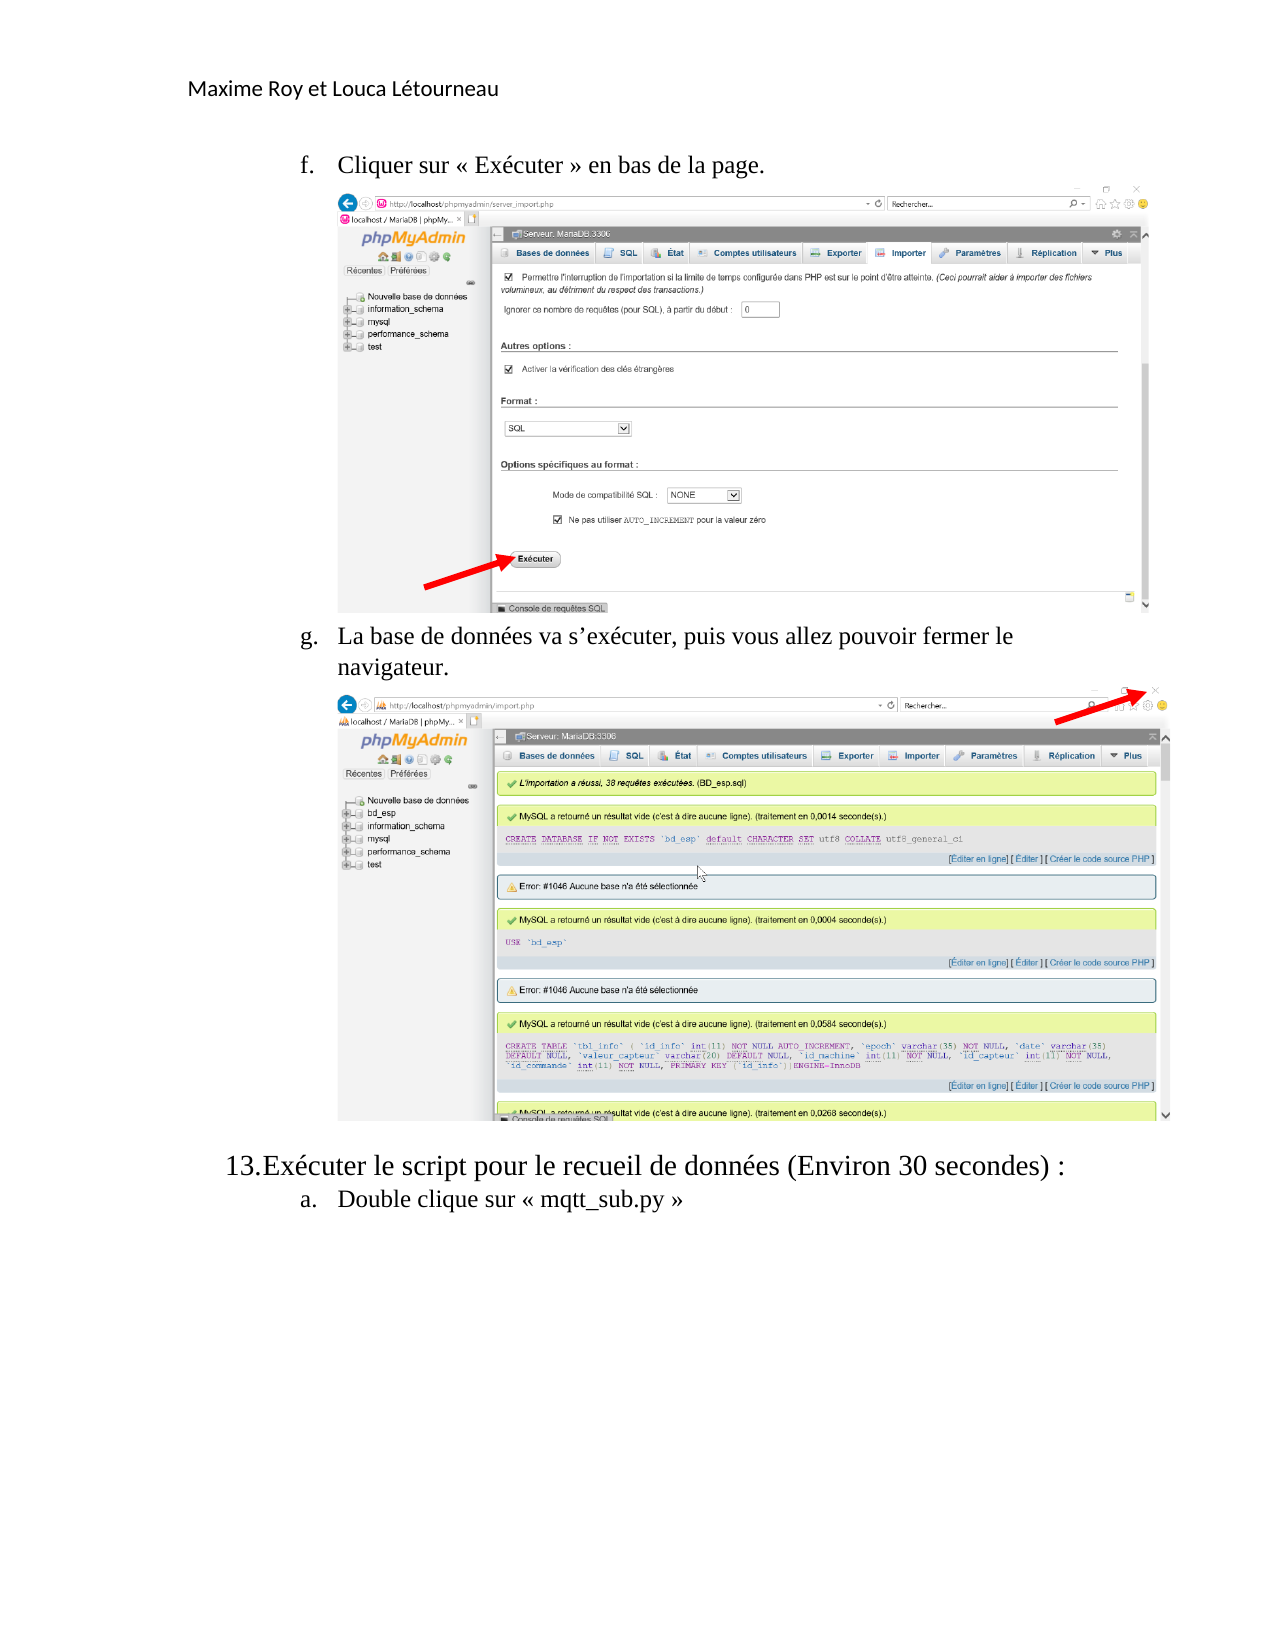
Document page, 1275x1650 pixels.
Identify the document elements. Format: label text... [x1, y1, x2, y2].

subtitle Exécuter le script pour le recueil de données (Environ 30 secondes) : [225, 1148, 1087, 1182]
picture [337, 181, 1149, 613]
picture [337, 682, 1171, 1121]
list Double clique sur « mqtt_sub.py » [300, 1184, 1087, 1213]
